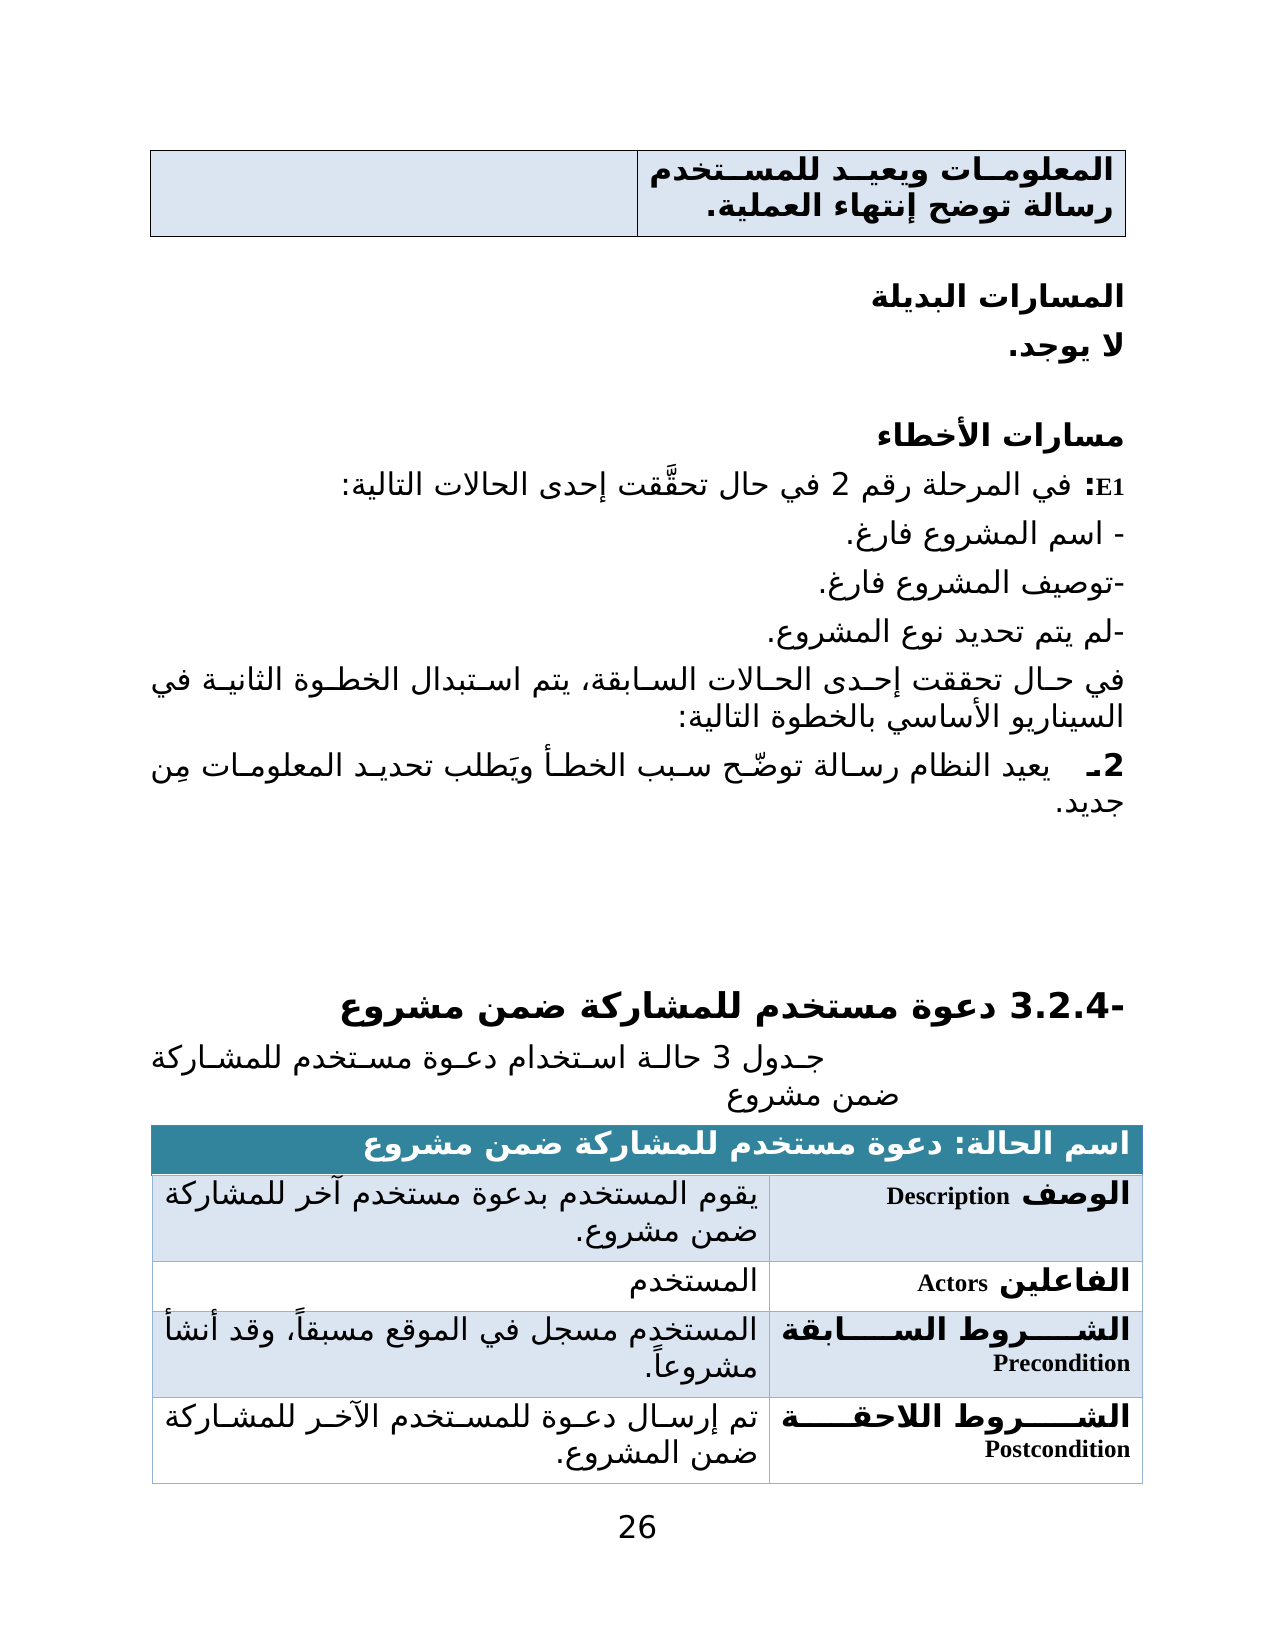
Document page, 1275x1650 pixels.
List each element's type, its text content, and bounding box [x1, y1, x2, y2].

table_cell المستخدم مسجل في الموقع مسبقاً، وقد أنشأ مشروعاً. [153, 1312, 769, 1397]
text -3.2.4 دعوة مستخدم للمشاركة ضمن مشروع [150, 986, 1125, 1027]
table_cell الوصف Description [770, 1176, 1142, 1261]
text مسارات الأخطاء [150, 417, 1125, 454]
text لا يوجد. [150, 327, 1125, 364]
table_cell يقوم المستخدم بدعوة مستخدم آخر للمشاركة ضمن مشروع. [153, 1176, 769, 1261]
text المسارات البديلة [150, 278, 1125, 315]
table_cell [638, 151, 1125, 236]
table_cell الفاعلين Actors [770, 1262, 1142, 1311]
table_cell الشروط السابقة Precondition [770, 1312, 1142, 1397]
table_cell تم إرسال دعوة للمستخدم الآخر للمشاركة ضمن المشروع. [153, 1398, 769, 1483]
text 2. يعيد النظام رسالة توضّح سبب الخطأ ويَطلب تحديد المعلومات مِن جديد. [150, 747, 1125, 820]
table_cell [151, 151, 637, 236]
table_cell المستخدم [153, 1262, 769, 1311]
text - اسم المشروع فارغ. [150, 515, 1125, 552]
text -توصيف المشروع فارغ. [150, 564, 1125, 600]
text -لم يتم تحديد نوع المشروع. [150, 613, 1125, 649]
text في حال تحققت إحدى الحالات السابقة، يتم استبدال الخطوة الثانية في السيناريو الأساسي بالخطوة التالية: [150, 662, 1125, 734]
text E1: في المرحلة رقم 2 في حال تحقَّقت إحدى الحالات التالية: [150, 466, 1125, 503]
table_cell الشروط اللاحقة Postcondition [770, 1398, 1142, 1483]
table_header اسم الحالة: دعوة مستخدم للمشاركة ضمن مشروع [152, 1126, 1142, 1174]
